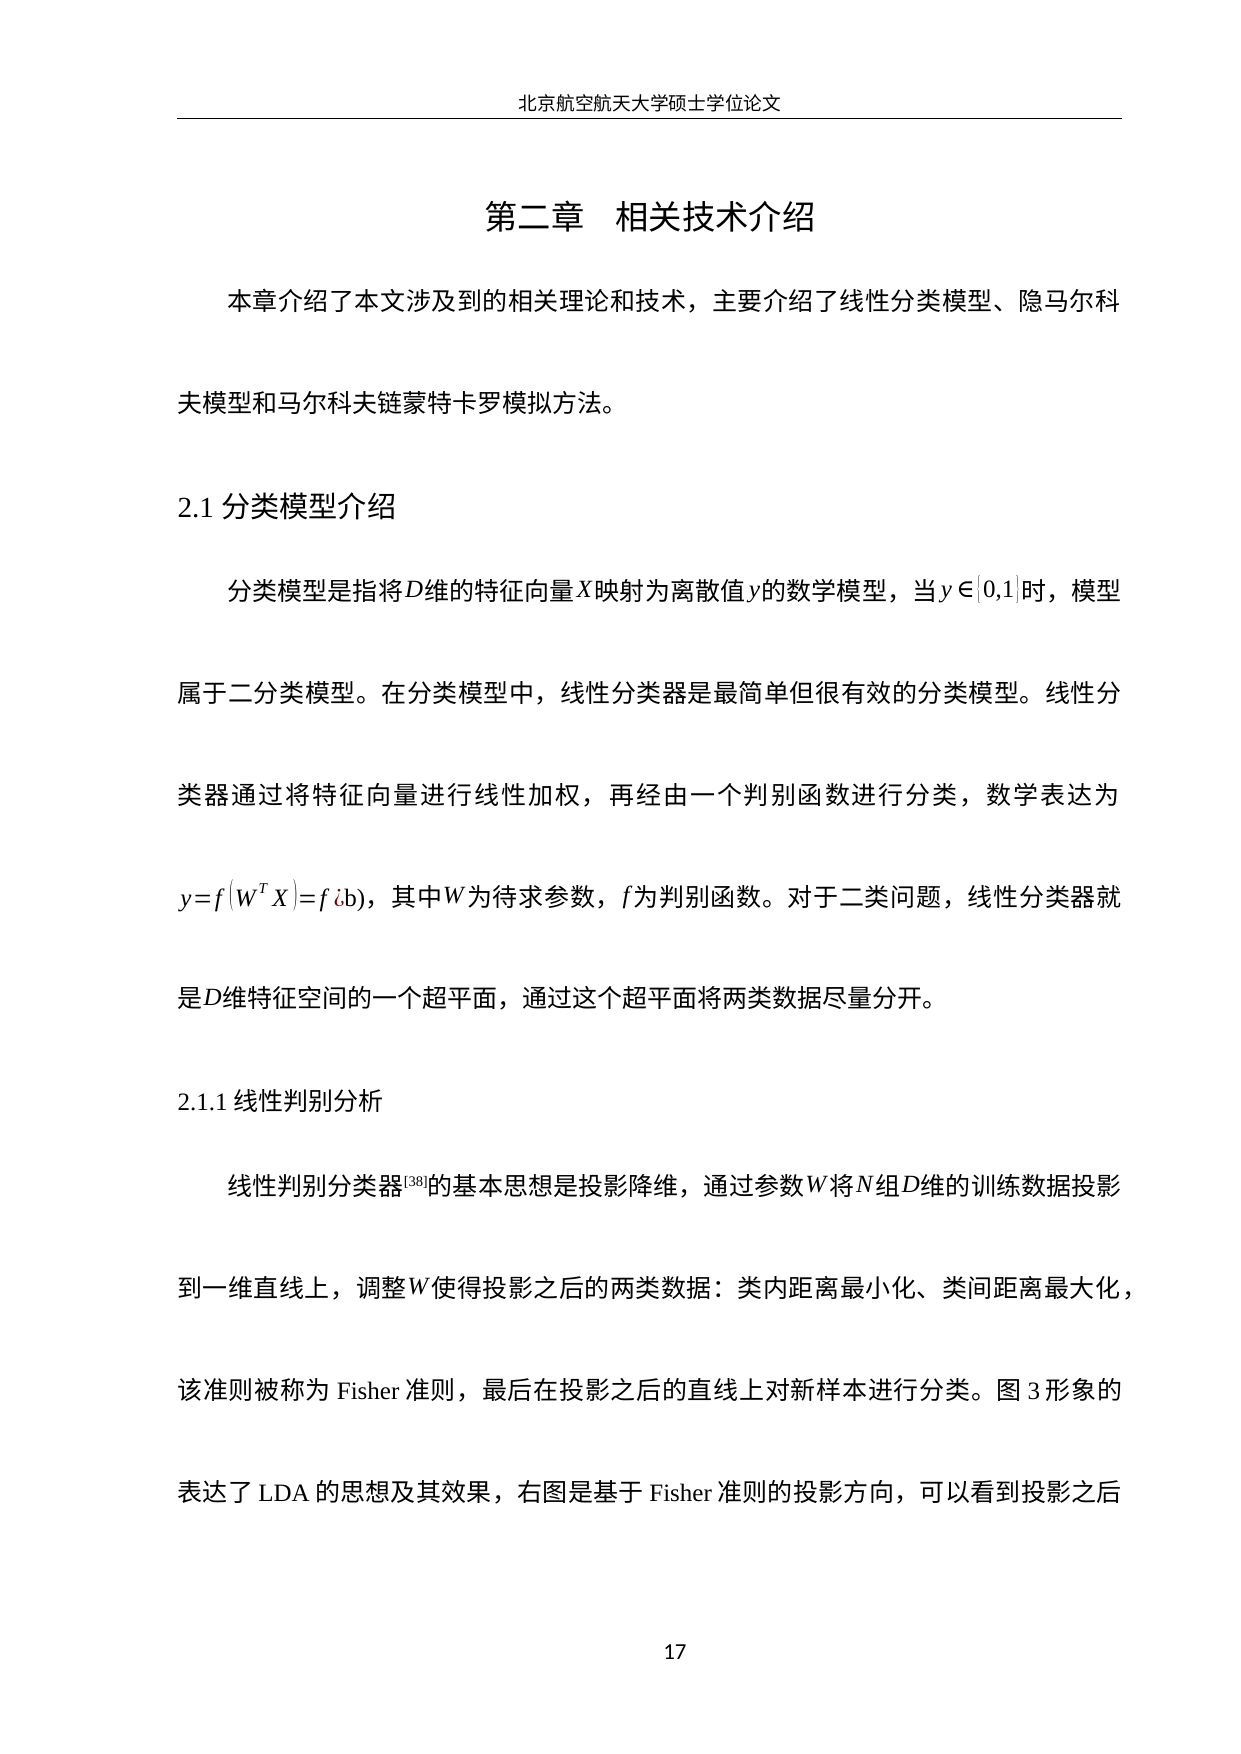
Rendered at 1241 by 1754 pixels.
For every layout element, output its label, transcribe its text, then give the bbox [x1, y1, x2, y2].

subtitle 相关技术介绍 [177, 181, 1122, 249]
subtitle 分类模型介绍 [177, 471, 1122, 538]
text 分类模型是指将维的特征向量映射为离散值的数学模型，当时，模型属于二分类模型。在分类模型中，线性分类器是最简单但很有效的分类模型。线性分类器通过将特征向量进行线性加权，再经由一个判别函数进行分类，数学表达为b)，其中为待求参数，为判别函数。对于二类问题，线性分类器就是维特征空间的一个超平面，通过这个超平面将两类数据尽量分开。 [177, 556, 1122, 1031]
text 本章介绍了本文涉及到的相关理论和技术，主要介绍了线性分类模型、隐马尔科夫模型和马尔科夫链蒙特卡罗模拟方法。 [177, 266, 1122, 436]
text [177, 1151, 1122, 1524]
subtitle 线性判别分析 [177, 1066, 1122, 1134]
